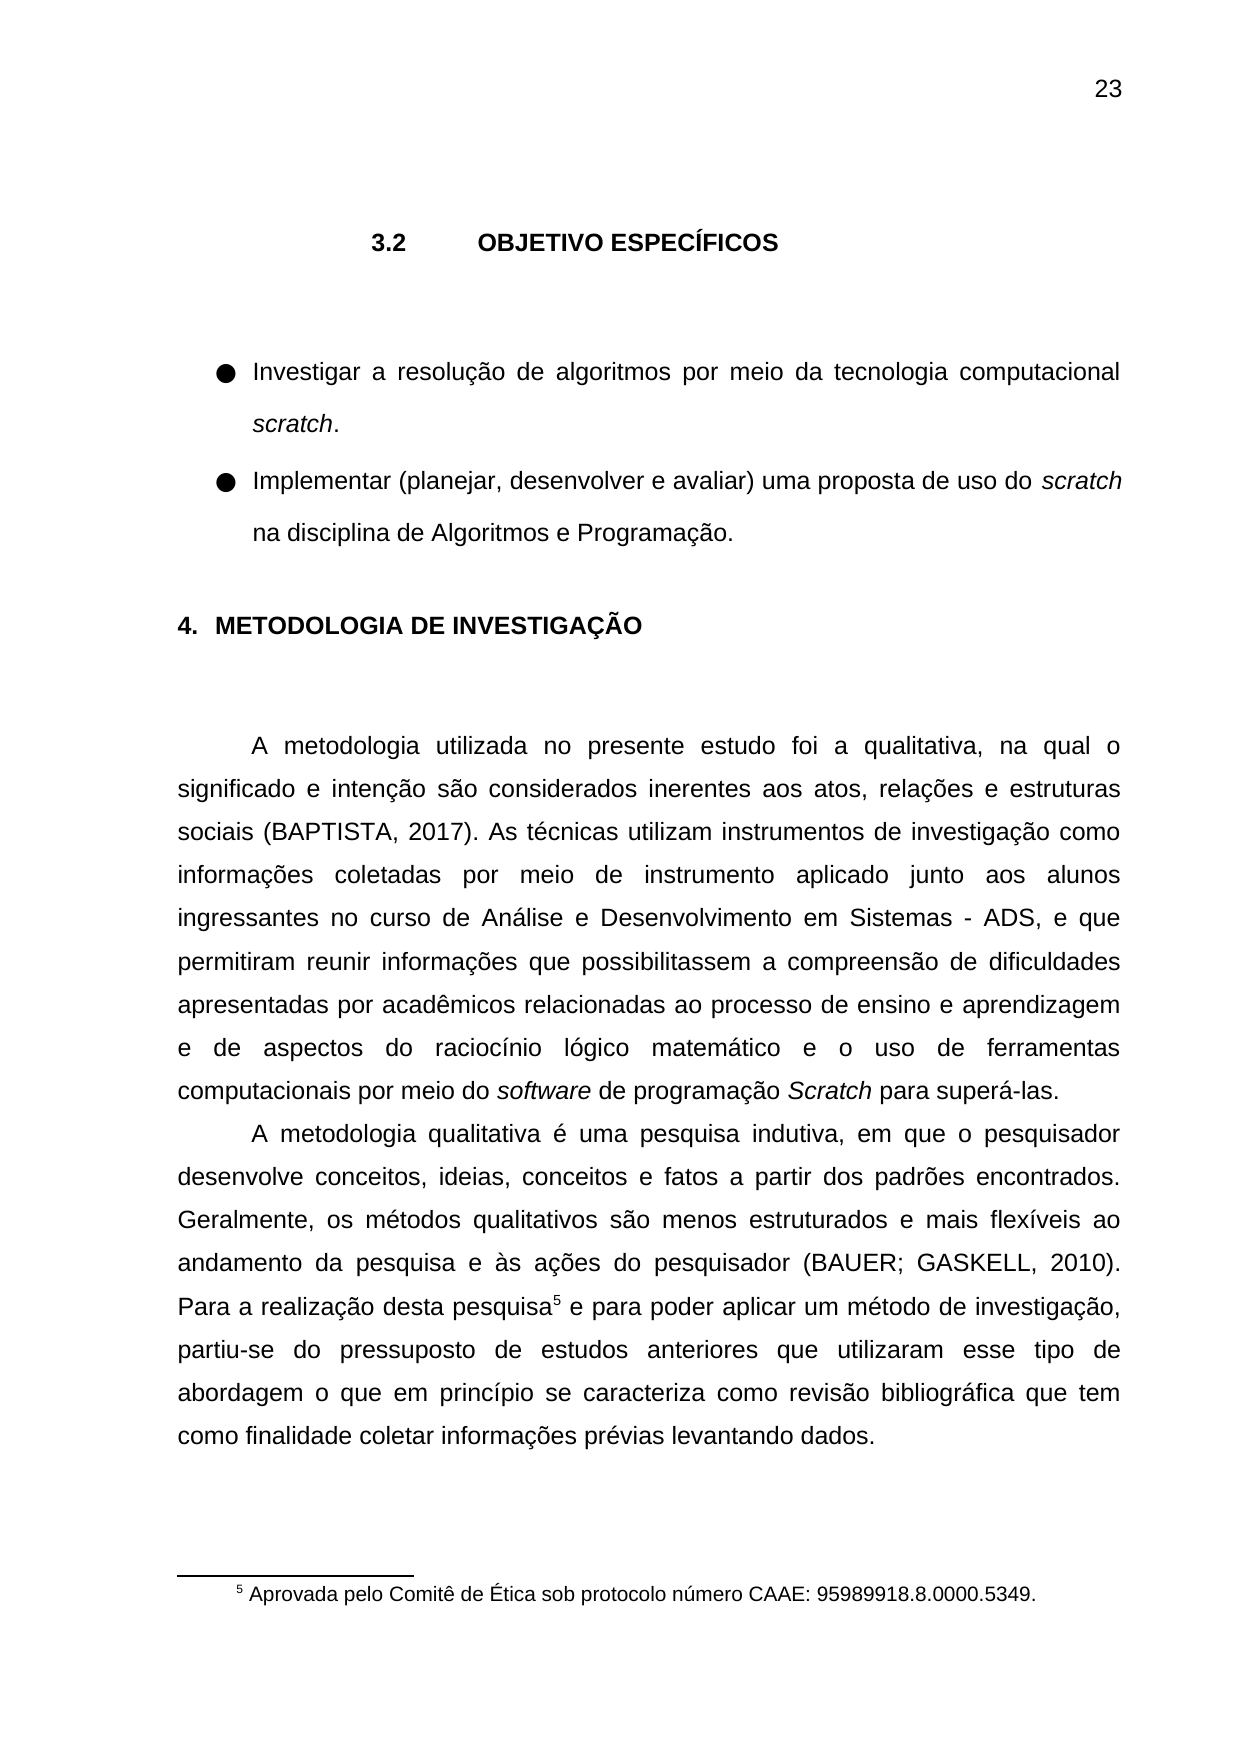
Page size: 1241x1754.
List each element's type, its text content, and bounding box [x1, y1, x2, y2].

text A metodologia utilizada no presente estudo foi a qualitativa, na qual o significado e intenção são considerados inerentes aos atos, relações e estruturas sociais (BAPTISTA, 2017). As técnicas utilizam instrumentos de investigação como informações coletadas por meio de instrumento aplicado junto aos alunos ingressantes no curso de Análise e Desenvolvimento em Sistemas - ADS, e que permitiram reunir informações que possibilitassem a compreensão de dificuldades apresentadas por acadêmicos relacionadas ao processo de ensino e aprendizagem e de aspectos do raciocínio lógico matemático e o uso de ferramentas computacionais por meio do software de programação Scratch para superá-las. [177, 731, 1122, 1104]
subtitle OBJETIVO ESPECÍFICOS [312, 228, 1122, 257]
subtitle METODOLOGIA DE INVESTIGAÇÃO [177, 611, 1122, 640]
list Implementar (planejar, desenvolver e avaliar) uma proposta de uso do scratch na disciplina de Algoritmos e Programação. [215, 452, 1122, 547]
list Investigar a resolução de algoritmos por meio da tecnologia computacional scratch. [215, 344, 1122, 438]
text A metodologia qualitativa é uma pesquisa indutiva, em que o pesquisador desenvolve conceitos, ideias, conceitos e fatos a partir dos padrões encontrados. Geralmente, os métodos qualitativos são menos estruturados e mais flexíveis ao andamento da pesquisa e às ações do pesquisador (BAUER; GASKELL, 2010). Para a realização desta pesquisa e para poder aplicar um método de investigação, partiu-se do pressuposto de estudos anteriores que utilizaram esse tipo de abordagem o que em princípio se caracteriza como revisão bibliográfica que tem como finalidade coletar informações prévias levantando dados. [177, 1119, 1122, 1449]
